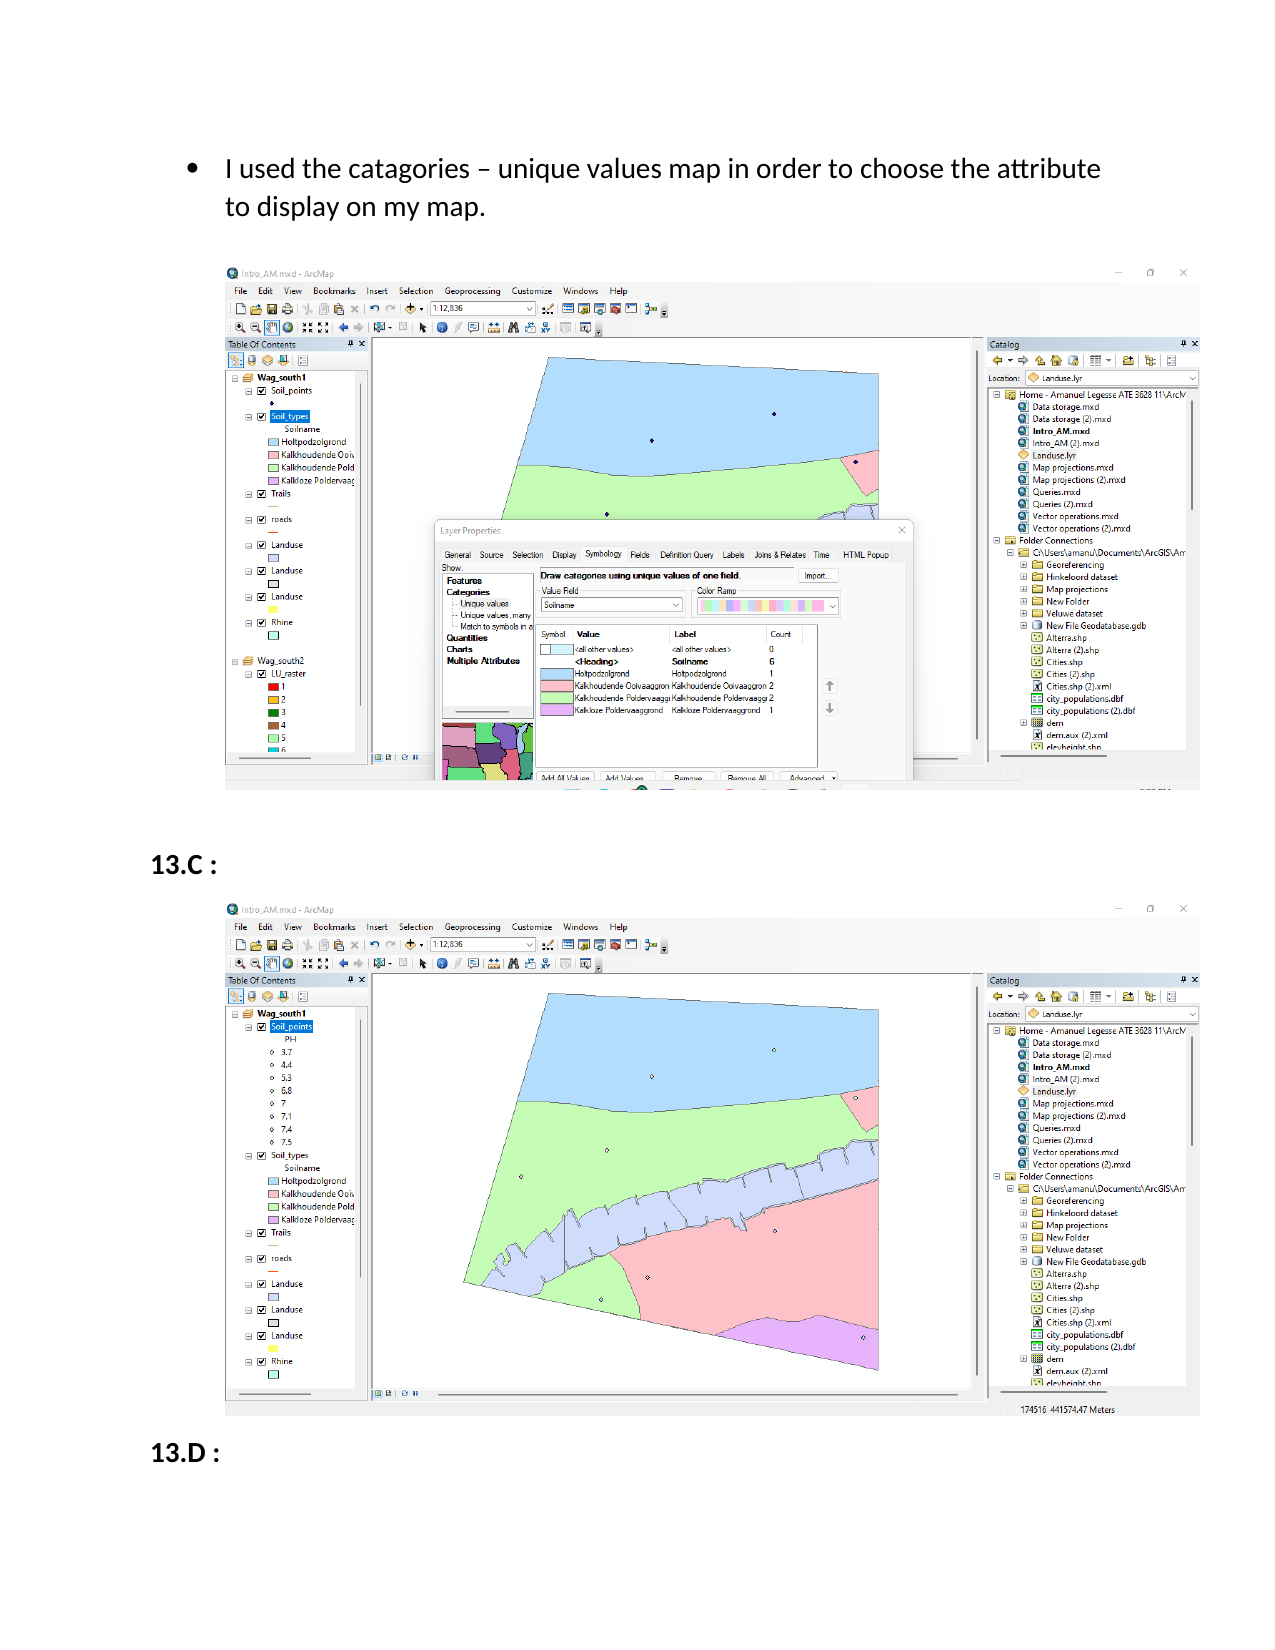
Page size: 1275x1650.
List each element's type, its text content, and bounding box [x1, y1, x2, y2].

text 13.C : [150, 846, 1125, 882]
picture [225, 265, 1200, 790]
picture [225, 901, 1200, 1416]
list I used the catagories – unique values map in order to choose the attribute to display on my map. [187, 150, 1125, 224]
text 13.D : [150, 1434, 1125, 1470]
